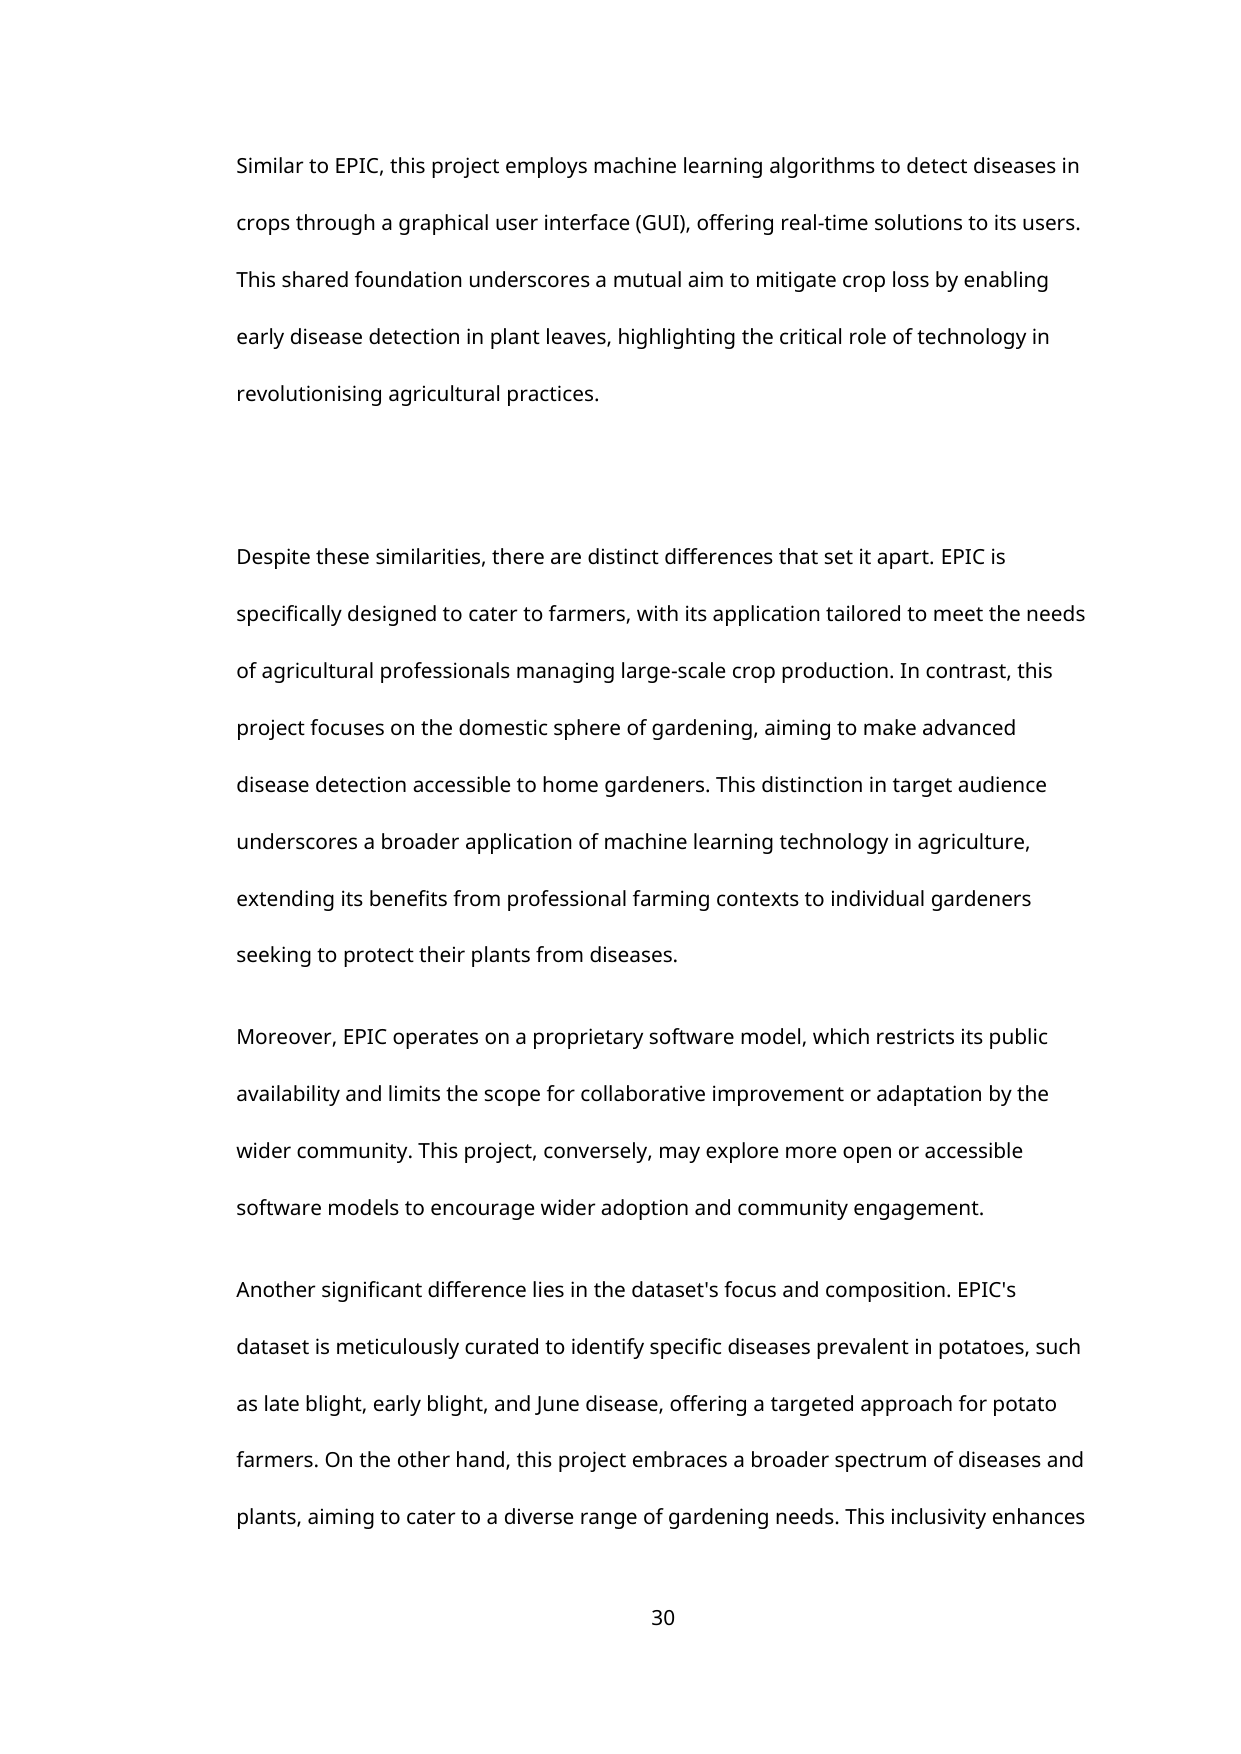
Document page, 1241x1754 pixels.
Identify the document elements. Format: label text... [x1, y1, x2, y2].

text Similar to EPIC, this project employs machine learning algorithms to detect diseases in crops through a graphical user interface (GUI), offering real-time solutions to its users. This shared foundation underscores a mutual aim to mitigate crop loss by enabling early disease detection in plant leaves, highlighting the critical role of technology in revolutionising agricultural practices. [236, 151, 1090, 407]
text Moreover, EPIC operates on a proprietary software model, which restricts its public availability and limits the scope for collaborative improvement or adaptation by the wider community. This project, conversely, may explore more open or accessible software models to encourage wider adoption and community engagement. [236, 1022, 1090, 1222]
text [236, 1275, 1090, 1531]
text Despite these similarities, there are distinct differences that set it apart. EPIC is specifically designed to cater to farmers, with its application tailored to meet the needs of agricultural professionals managing large-scale crop production. In contrast, this project focuses on the domestic sphere of gardening, aiming to make advanced disease detection accessible to home gardeners. This distinction in target audience underscores a broader application of machine learning technology in agriculture, extending its benefits from professional farming contexts to individual gardeners seeking to protect their plants from diseases. [236, 542, 1090, 969]
